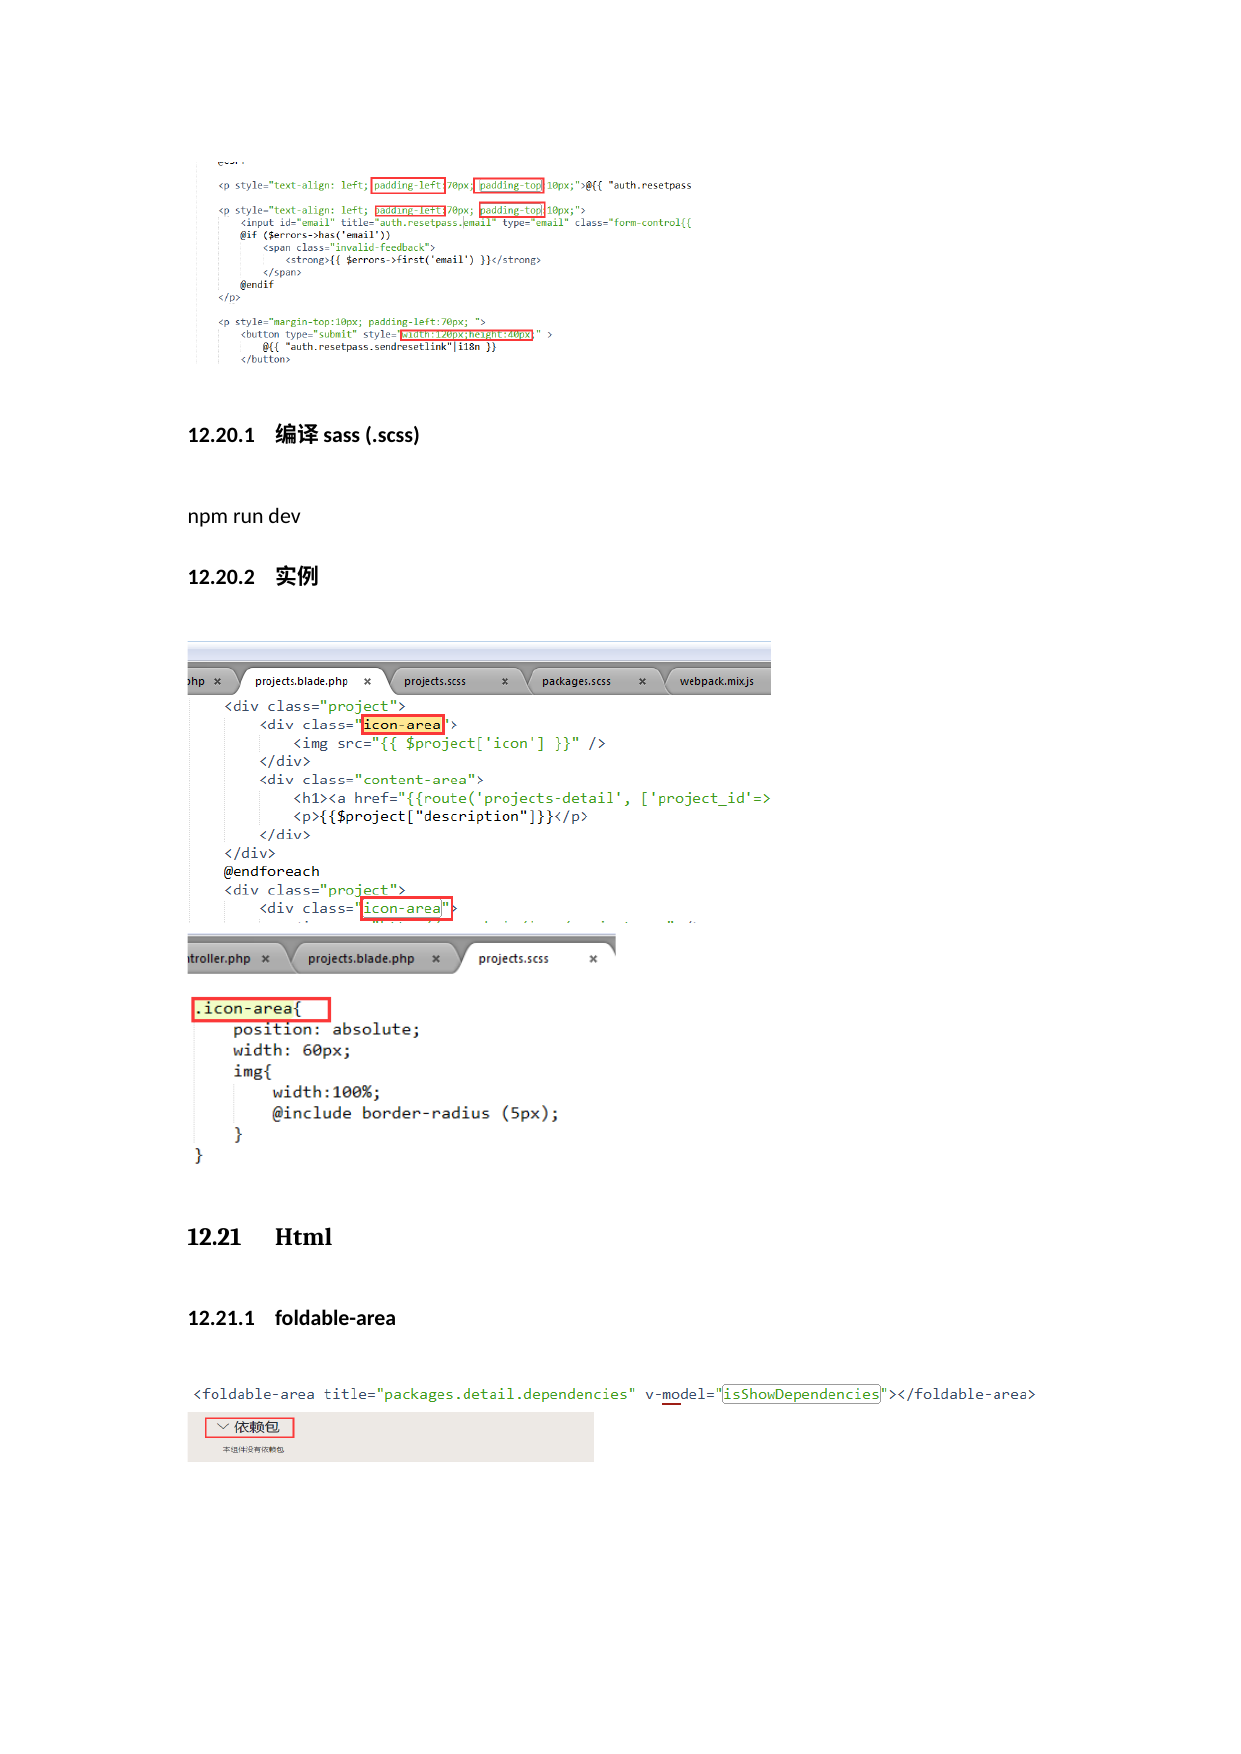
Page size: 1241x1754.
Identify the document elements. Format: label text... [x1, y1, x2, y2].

text npm run dev [187, 499, 1053, 532]
picture [187, 641, 771, 923]
subtitle foldable-area [187, 1301, 1053, 1334]
subtitle 编译sass (.scss) [187, 417, 1053, 449]
picture [187, 933, 616, 1188]
picture [187, 1380, 1053, 1405]
picture [187, 1412, 594, 1462]
subtitle Html [187, 1221, 1053, 1253]
subtitle 实例 [187, 559, 1053, 591]
picture [187, 162, 692, 364]
